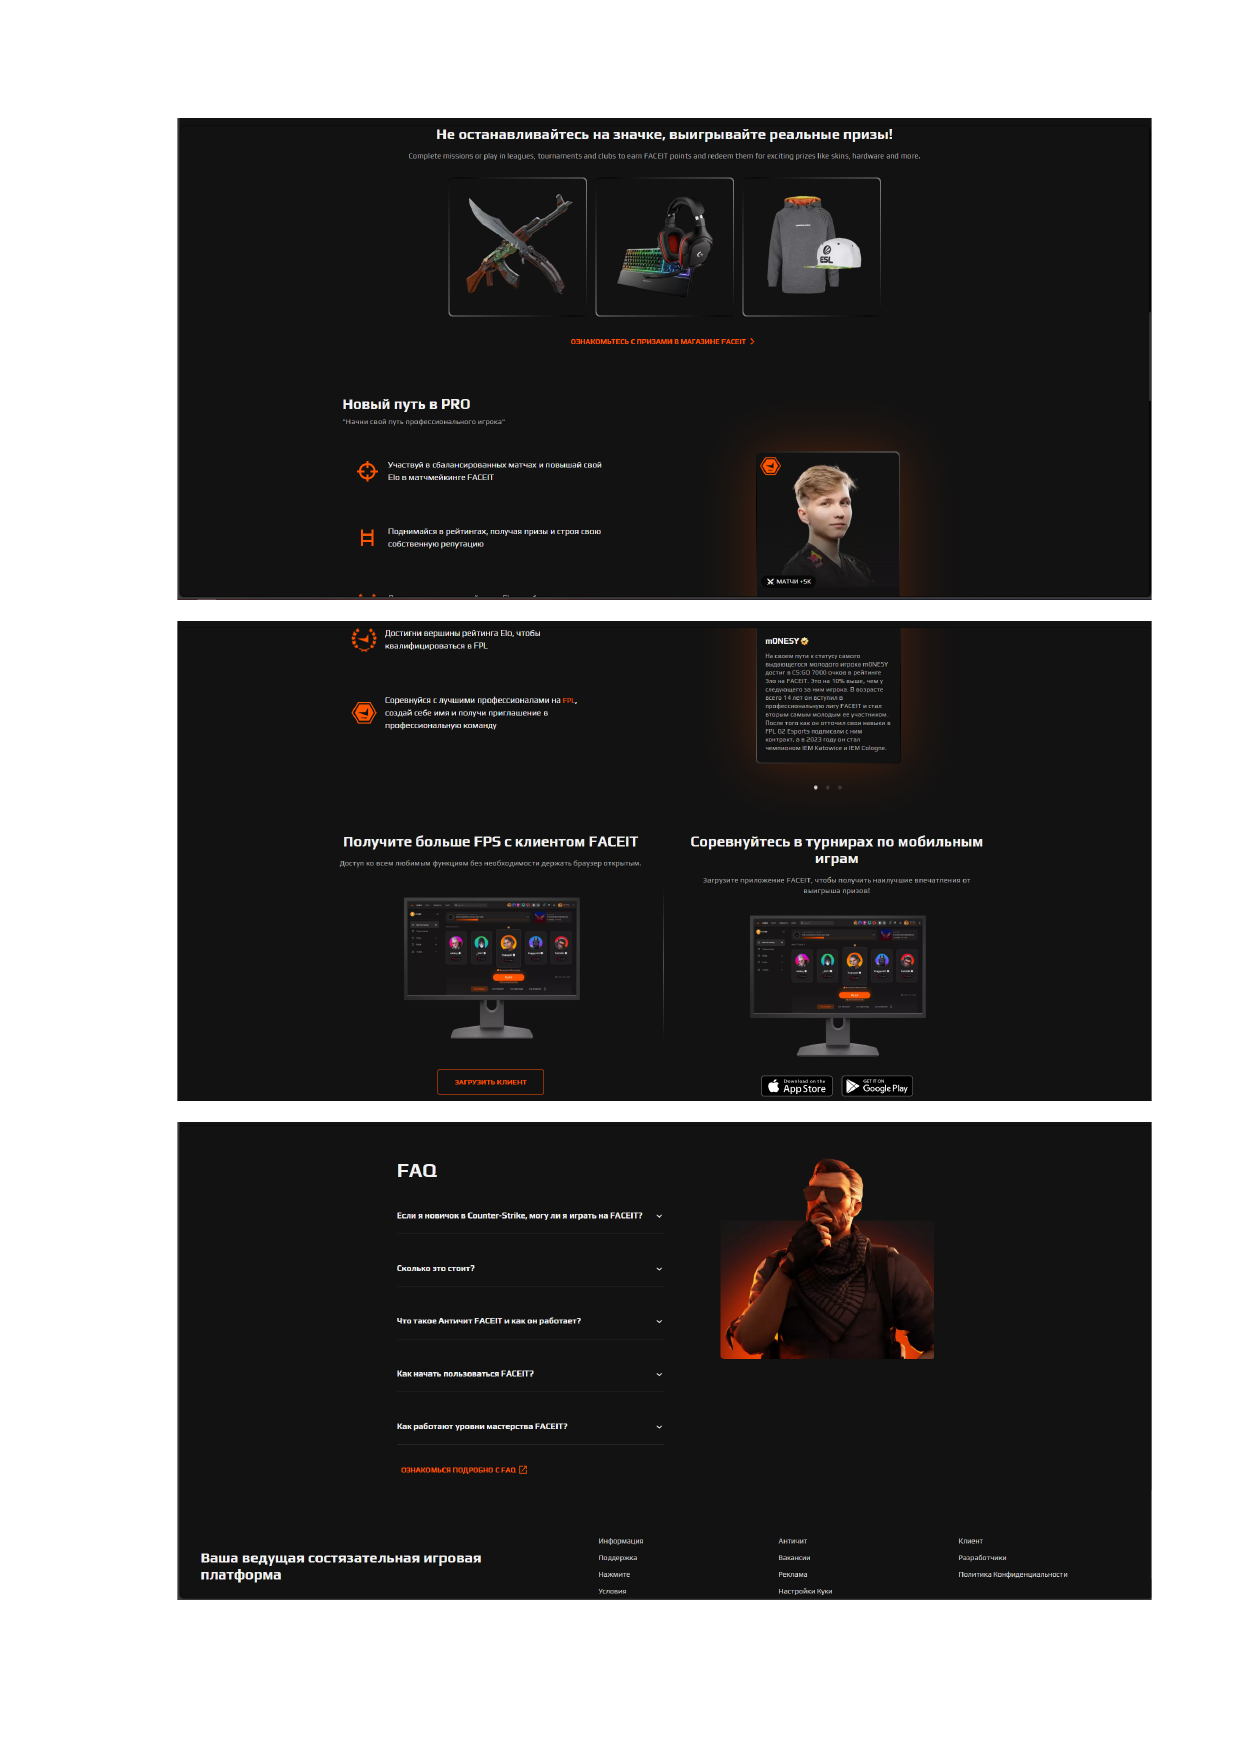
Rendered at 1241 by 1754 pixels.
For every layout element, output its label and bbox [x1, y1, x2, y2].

picture [177, 1122, 1152, 1600]
picture [177, 118, 1152, 600]
picture [177, 621, 1152, 1101]
